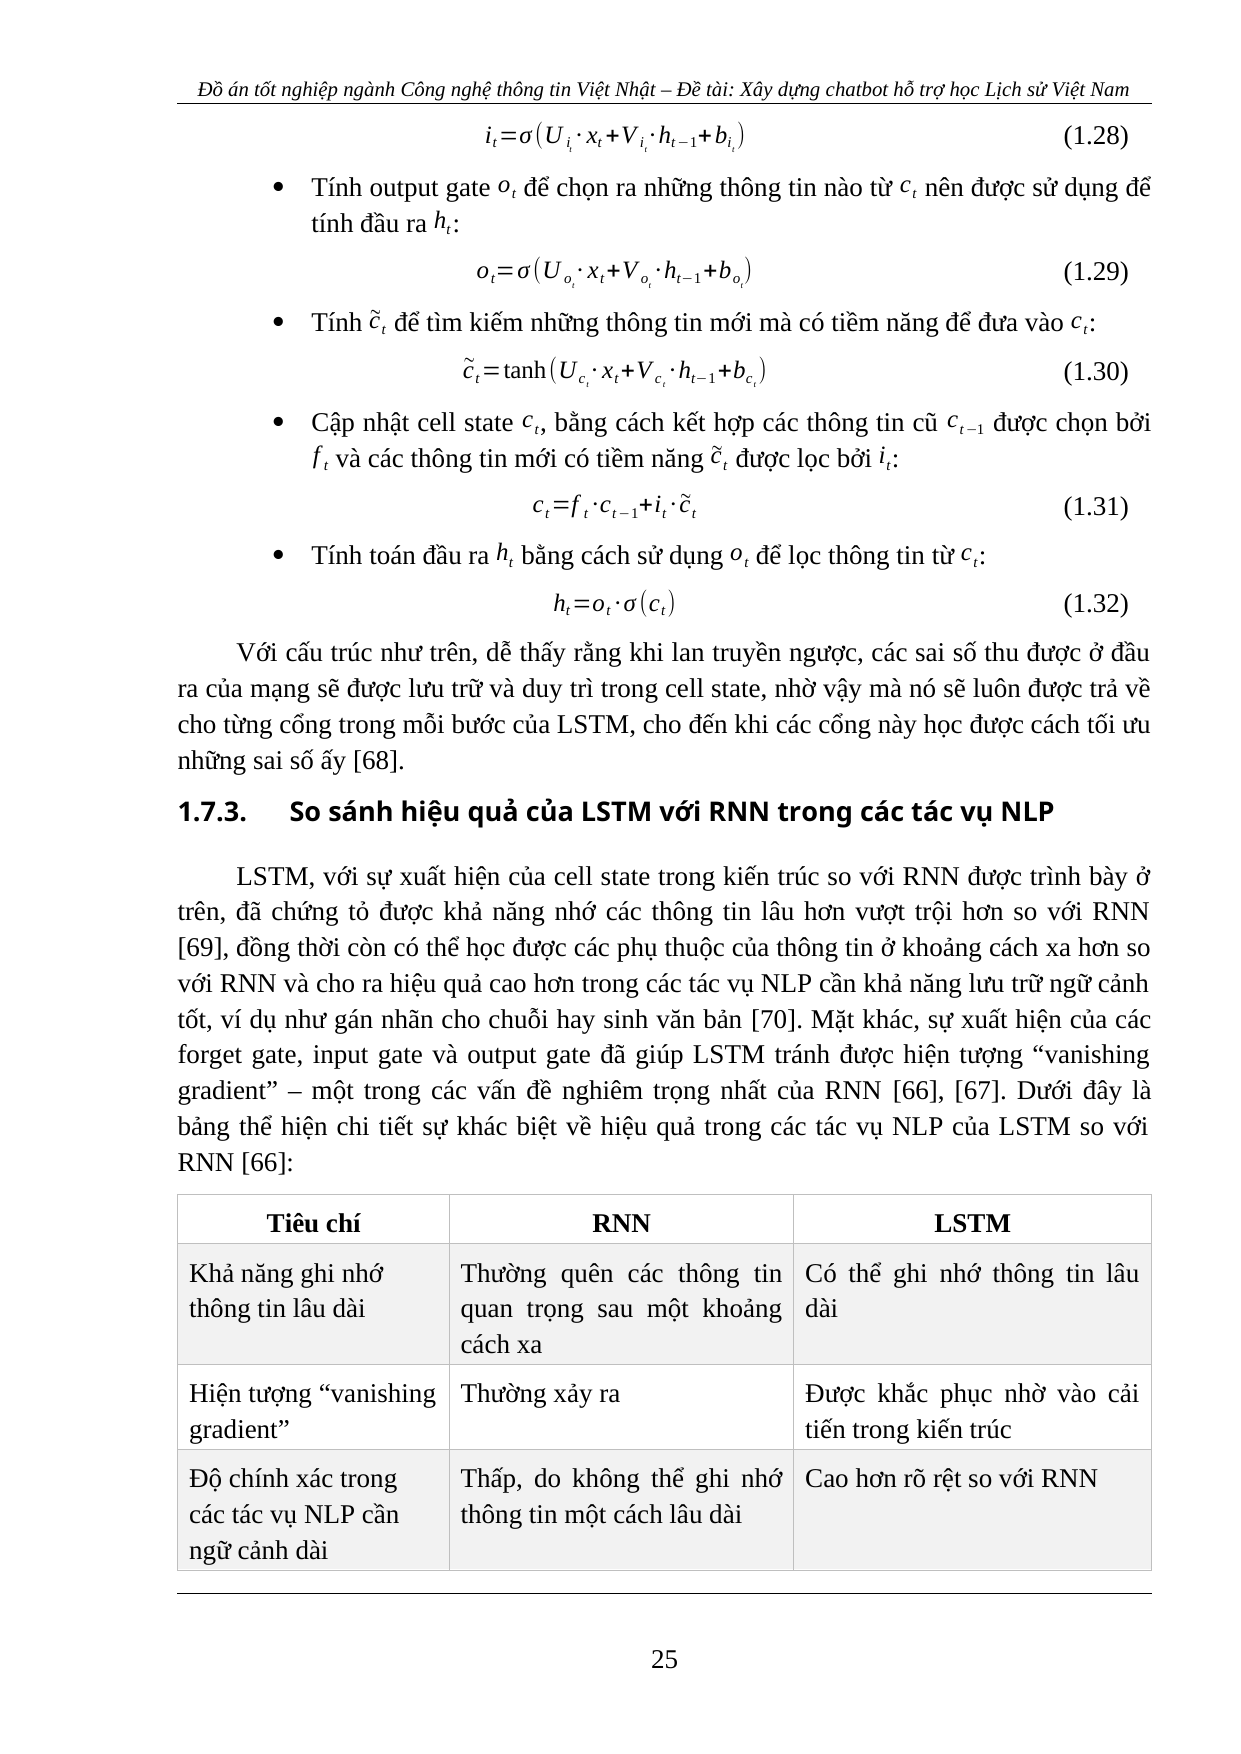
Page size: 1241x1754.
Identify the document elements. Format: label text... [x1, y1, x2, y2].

subtitle So sánh hiệu quả của LSTM với RNN trong các tác vụ NLP [177, 792, 1152, 829]
table_header (1.29) [1052, 255, 1152, 294]
list Tính để tìm kiếm những thông tin mới mà có tiềm năng để đưa vào : [274, 306, 1152, 338]
table_cell Có thể ghi nhớ thông tin lâu dài [794, 1244, 1151, 1364]
table_header (1.30) [1052, 355, 1152, 394]
table_header [177, 355, 1052, 394]
list Tính output gate để chọn ra những thông tin nào từ nên được sử dụng để tính đầu ra : [274, 171, 1152, 238]
table_header [177, 588, 1052, 624]
table_header (1.32) [1052, 588, 1152, 624]
table_cell Thấp, do không thể ghi nhớ thông tin một cách lâu dài [450, 1450, 793, 1569]
table_cell Hiện tượng “vanishing gradient” [178, 1365, 449, 1449]
list Cập nhật cell state , bằng cách kết hợp các thông tin cũ được chọn bởi và các thông tin mới có tiềm năng được lọc bởi : [274, 406, 1152, 473]
table_cell Độ chính xác trong các tác vụ NLP cần ngữ cảnh dài [178, 1450, 449, 1569]
table_cell Thường quên các thông tin quan trọng sau một khoảng cách xa [450, 1244, 793, 1364]
table_cell Thường xảy ra [450, 1365, 793, 1449]
table_header RNN [450, 1195, 793, 1243]
table_header Tiêu chí [178, 1195, 449, 1243]
table_header (1.31) [1052, 491, 1152, 526]
table_header LSTM [794, 1195, 1151, 1243]
table_header [177, 491, 1052, 526]
table_header (1.28) [1052, 120, 1152, 158]
text Với cấu trúc như trên, dễ thấy rằng khi lan truyền ngược, các sai số thu được ở đầu ra của mạng sẽ được lưu trữ và duy trì trong cell state, nhờ vậy mà nó sẽ luôn được trả về cho từng cổng trong mỗi bước của LSTM, cho đến khi các cổng này học được cách tối ưu những sai số ấy . [177, 637, 1152, 775]
table_header [177, 255, 1052, 294]
text LSTM, với sự xuất hiện của cell state trong kiến trúc so với RNN được trình bày ở trên, đã chứng tỏ được khả năng nhớ các thông tin lâu hơn vượt trội hơn so với RNN , đồng thời còn có thể học được các phụ thuộc của thông tin ở khoảng cách xa hơn so với RNN và cho ra hiệu quả cao hơn trong các tác vụ NLP cần khả năng lưu trữ ngữ cảnh tốt, ví dụ như gán nhãn cho chuỗi hay sinh văn bản . Mặt khác, sự xuất hiện của các forget gate, input gate và output gate đã giúp LSTM tránh được hiện tượng “vanishing gradient” – một trong các vấn đề nghiêm trọng nhất của RNN . Dưới đây là bảng thể hiện chi tiết sự khác biệt về hiệu quả trong các tác vụ NLP của LSTM so với RNN : [177, 860, 1152, 1177]
table_cell Được khắc phục nhờ vào cải tiến trong kiến trúc [794, 1365, 1151, 1449]
table_cell Cao hơn rõ rệt so với RNN [794, 1450, 1151, 1569]
list Tính toán đầu ra bằng cách sử dụng để lọc thông tin từ : [274, 539, 1152, 570]
table_header [177, 120, 1052, 158]
table_cell Khả năng ghi nhớ thông tin lâu dài [178, 1244, 449, 1364]
